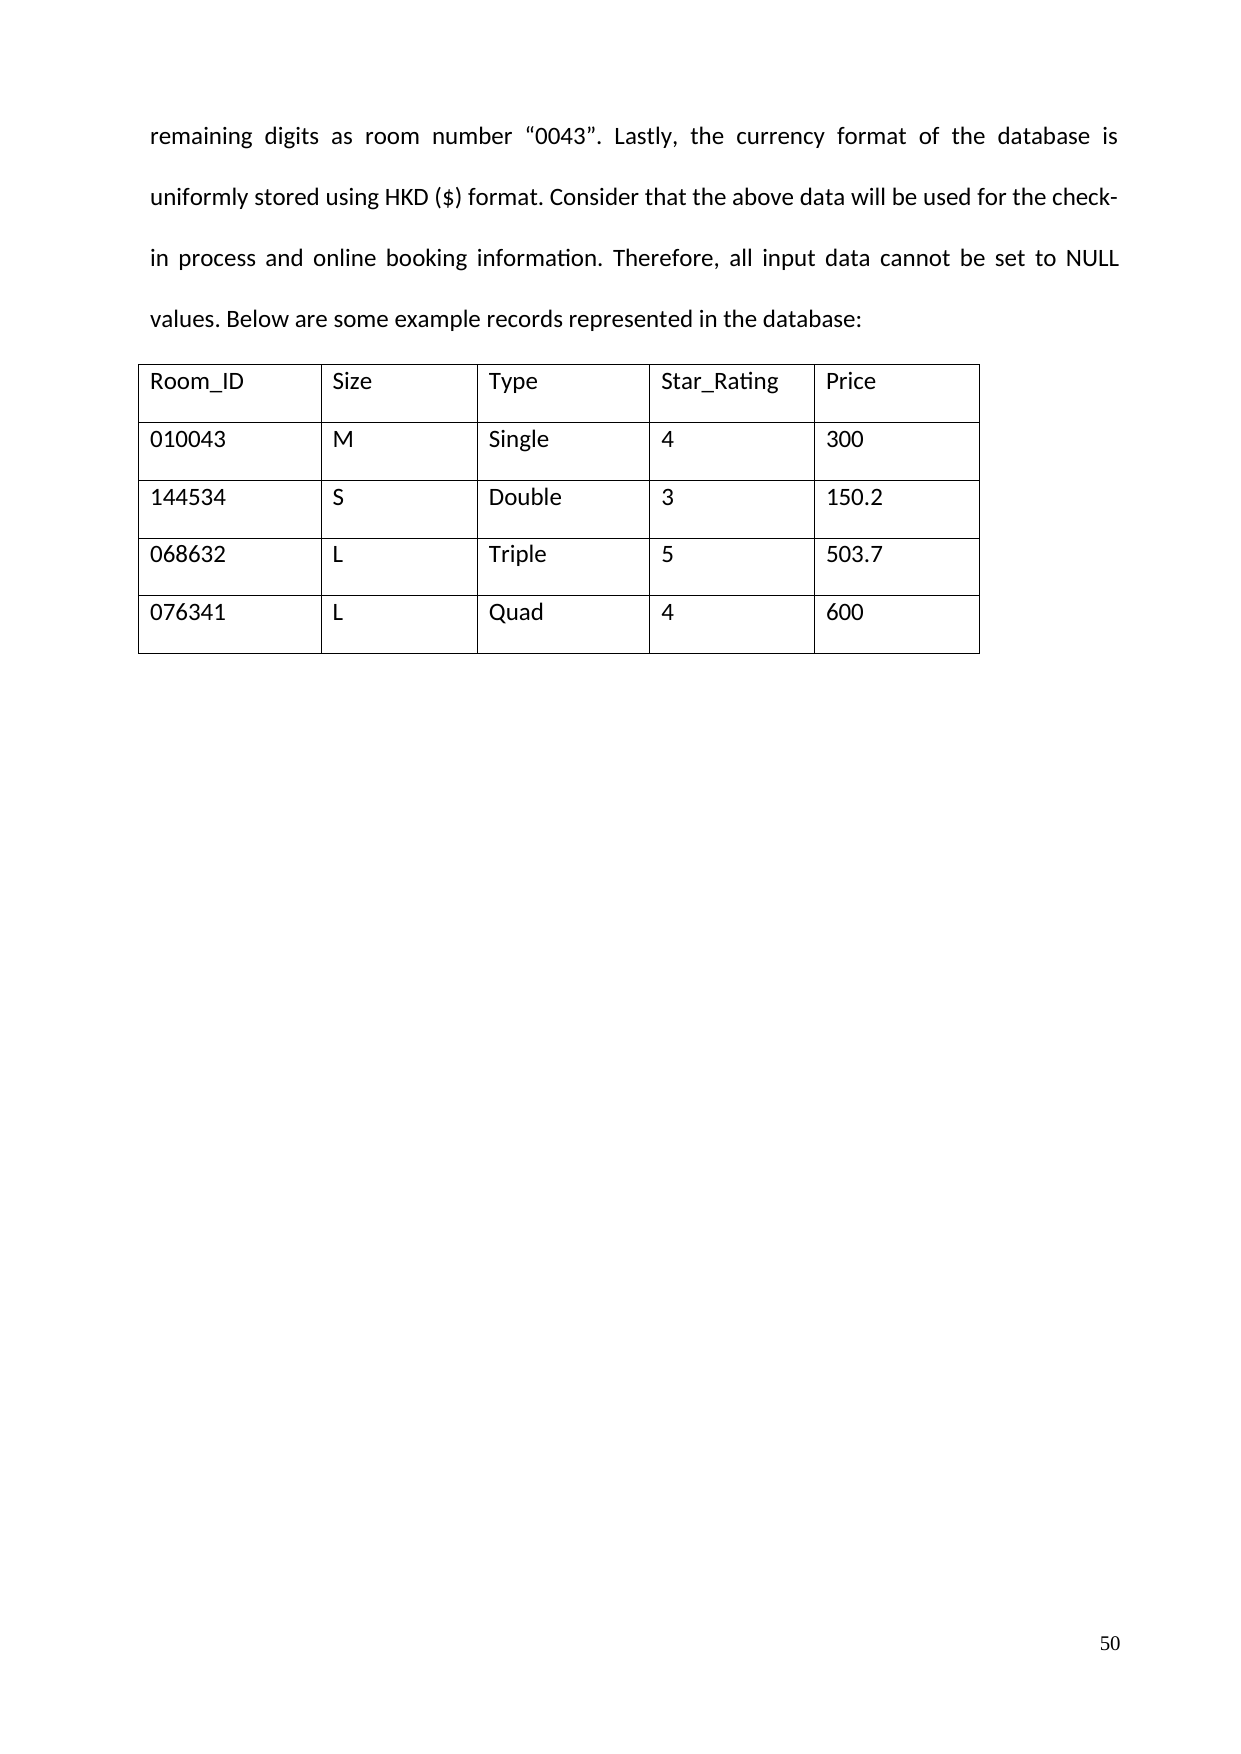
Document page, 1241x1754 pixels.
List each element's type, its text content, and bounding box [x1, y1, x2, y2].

table_cell 010043 [139, 423, 321, 480]
table_cell 600 [815, 596, 979, 653]
table_cell Quad [478, 596, 649, 653]
table_cell M [322, 423, 477, 480]
table_cell 5 [650, 539, 814, 595]
table_cell Double [478, 481, 649, 537]
table_cell Triple [478, 539, 649, 595]
table_cell S [322, 481, 477, 537]
table_cell 4 [650, 596, 814, 653]
table_cell L [322, 539, 477, 595]
table_cell 076341 [139, 596, 321, 653]
table_cell 068632 [139, 539, 321, 595]
table_header Price [815, 365, 979, 422]
table_header Type [478, 365, 649, 422]
table_cell 150.2 [815, 481, 979, 537]
table_cell 300 [815, 423, 979, 480]
table_cell 3 [650, 481, 814, 537]
table_cell L [322, 596, 477, 653]
table_cell 144534 [139, 481, 321, 537]
table_header Star_Rating [650, 365, 814, 422]
table_cell Single [478, 423, 649, 480]
table_header Room_ID [139, 365, 321, 422]
table_header Size [322, 365, 477, 422]
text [150, 120, 1120, 333]
table_cell 503.7 [815, 539, 979, 595]
table_cell 4 [650, 423, 814, 480]
